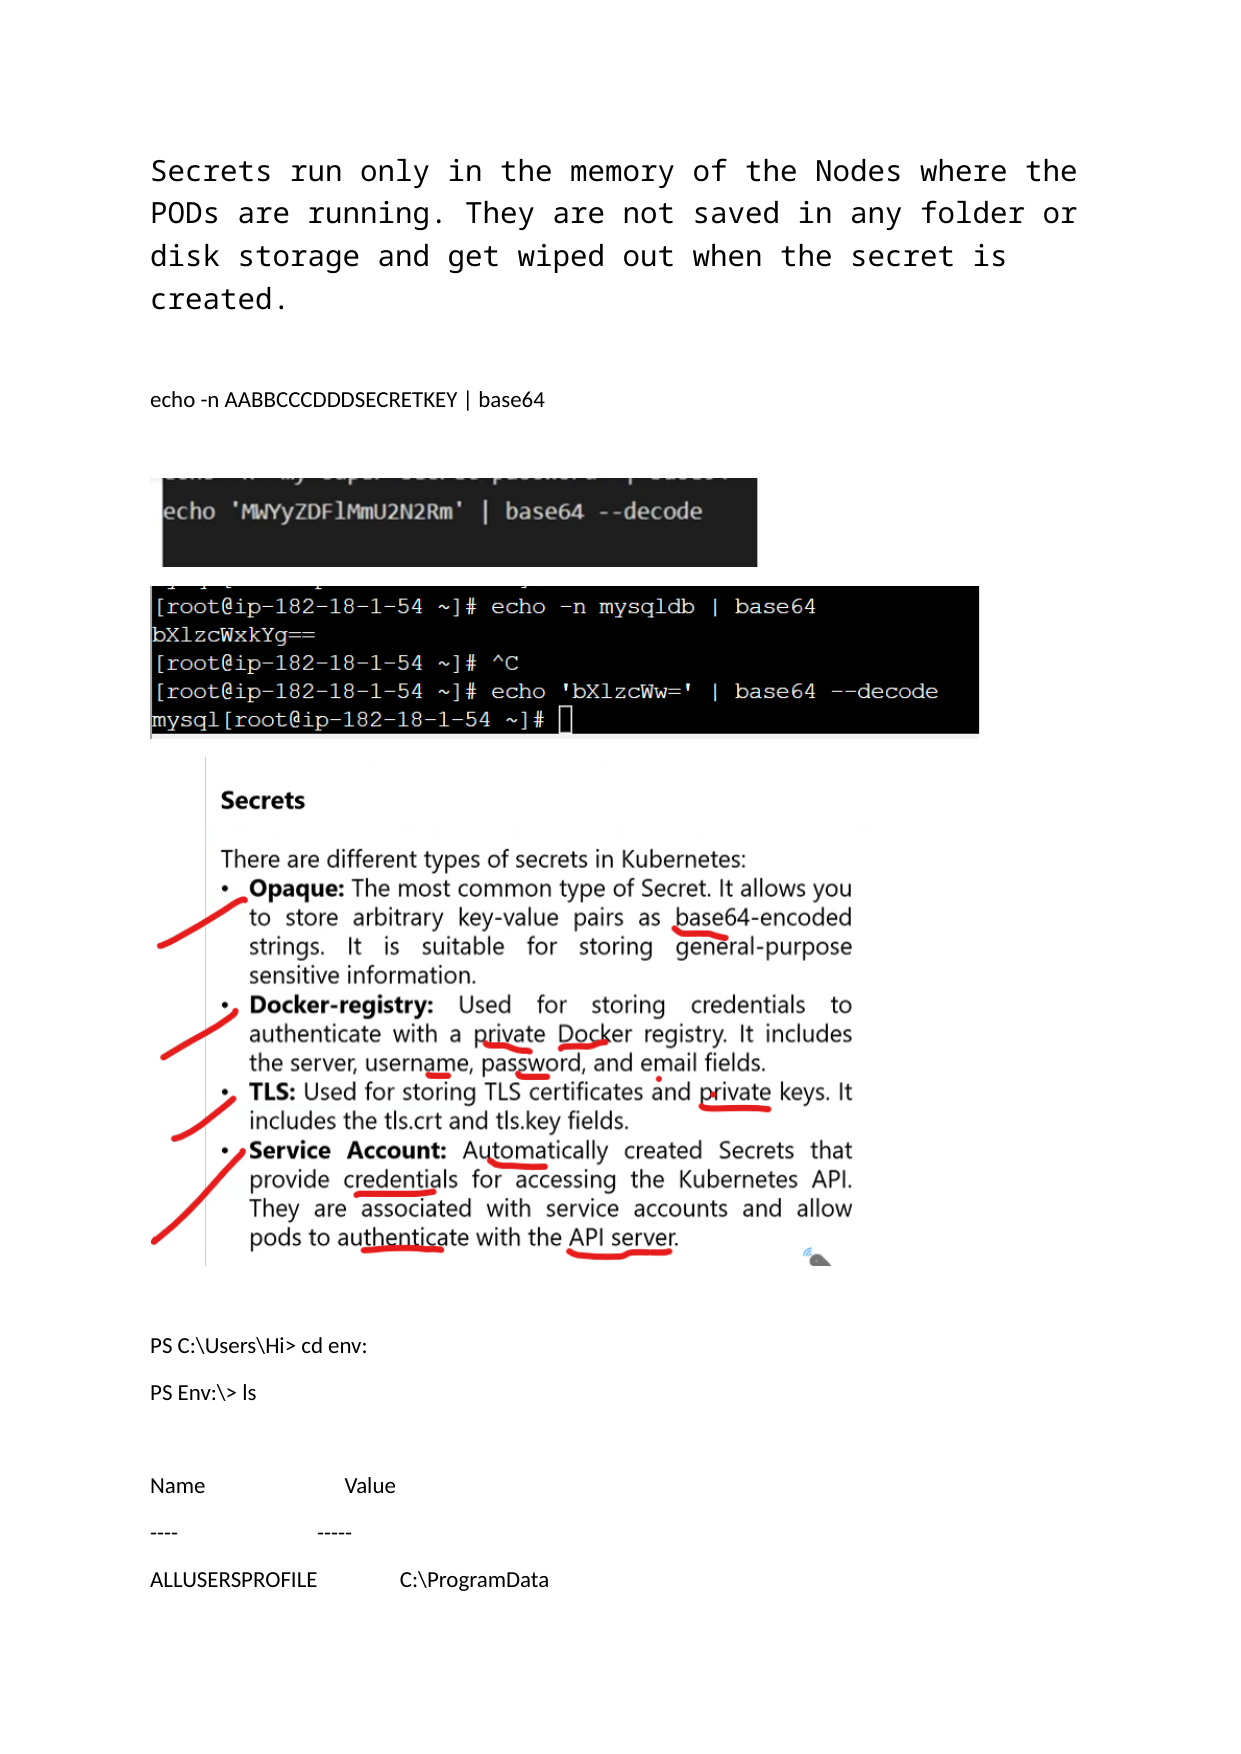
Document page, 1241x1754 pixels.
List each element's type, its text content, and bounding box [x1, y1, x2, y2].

picture [150, 586, 980, 739]
picture [150, 757, 904, 1266]
text ---- ----- [150, 1518, 1090, 1546]
text ALLUSERSPROFILE C:\ProgramData [150, 1565, 1090, 1593]
picture [150, 478, 758, 567]
text echo -n AABBCCCDDDSECRETKEY | base64 [150, 385, 1090, 413]
text PS C:\Users\Hi> cd env: [150, 1331, 1090, 1359]
text Name Value [150, 1472, 1090, 1499]
text Secrets run only in the memory of the Nodes where the PODs are running. They are not saved in any folder or disk storage and get wiped out when the secret is created. [150, 150, 1090, 318]
text PS Env:\> ls [150, 1378, 1090, 1406]
